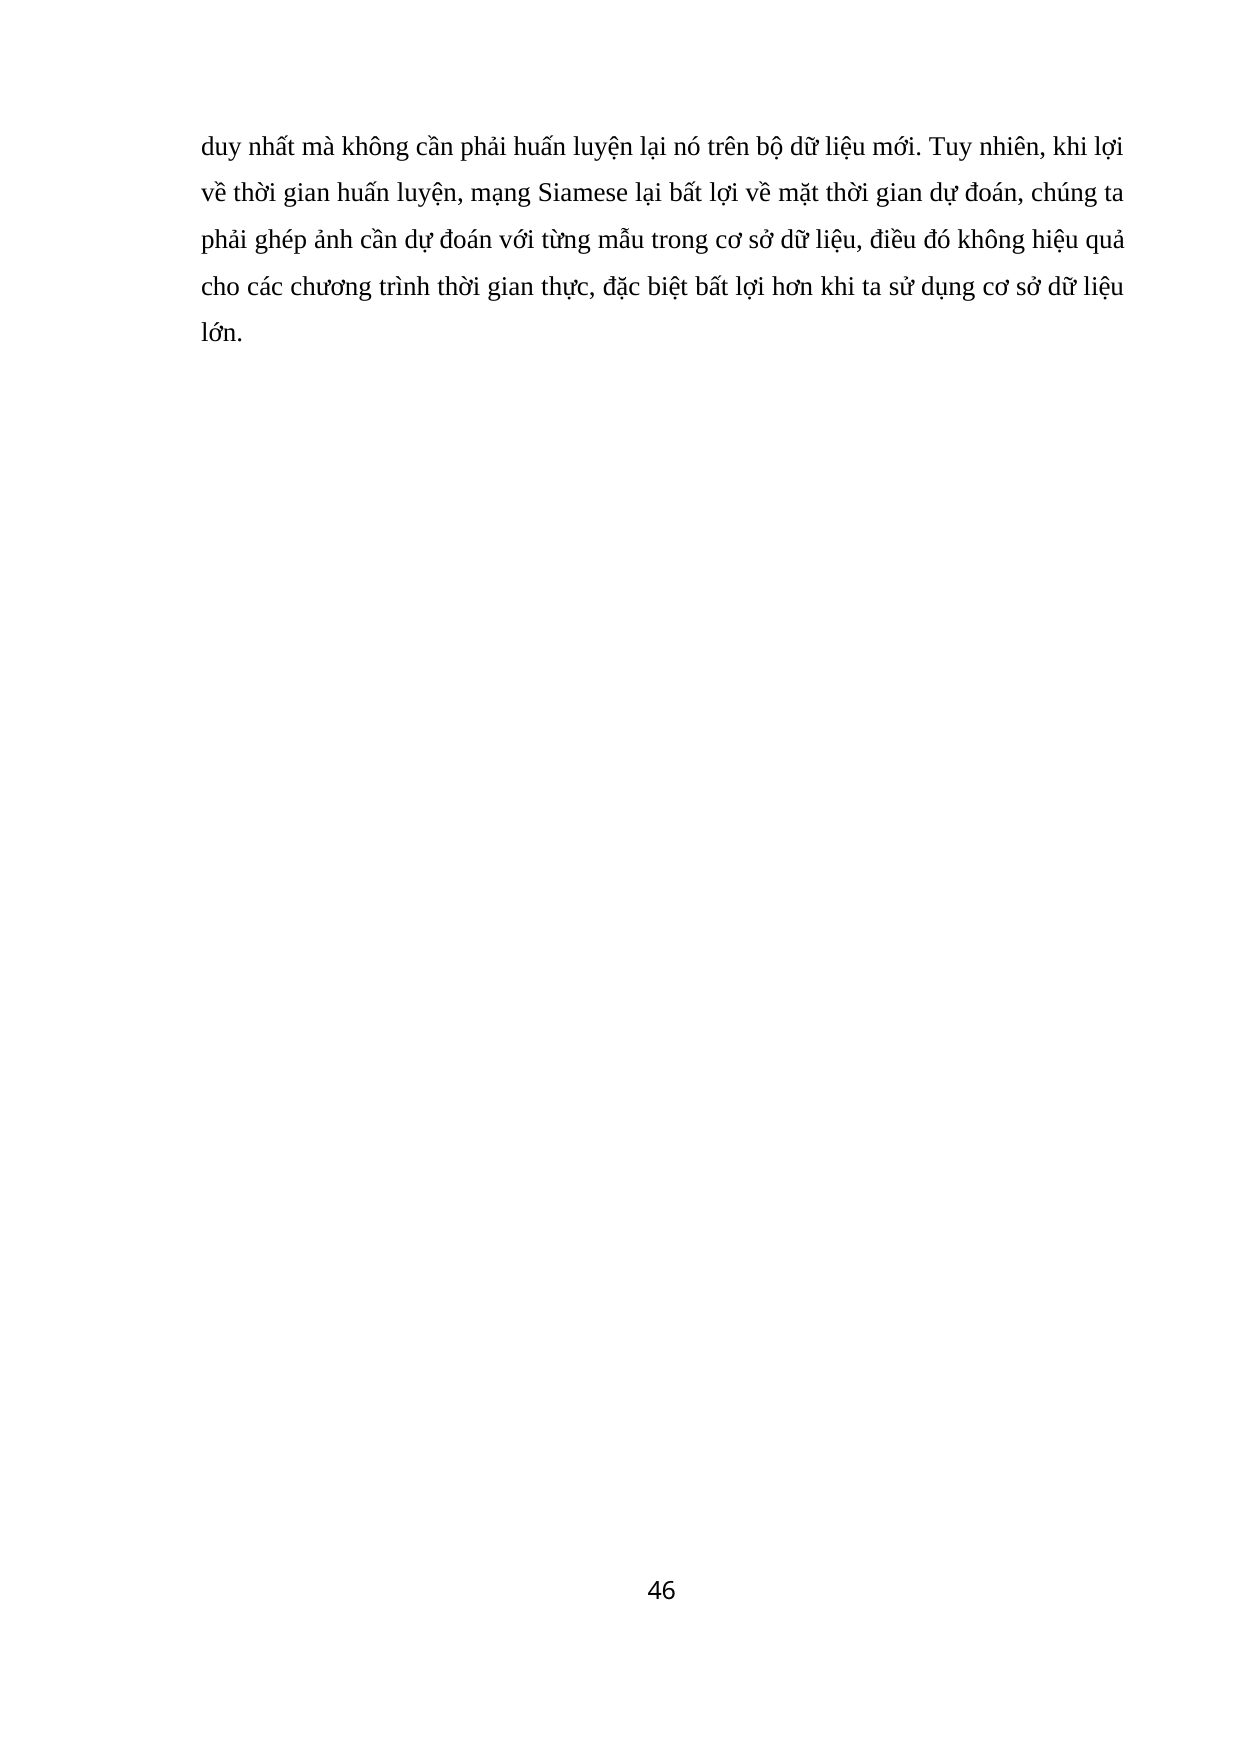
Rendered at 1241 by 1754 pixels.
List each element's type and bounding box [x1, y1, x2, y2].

text [201, 130, 1126, 348]
